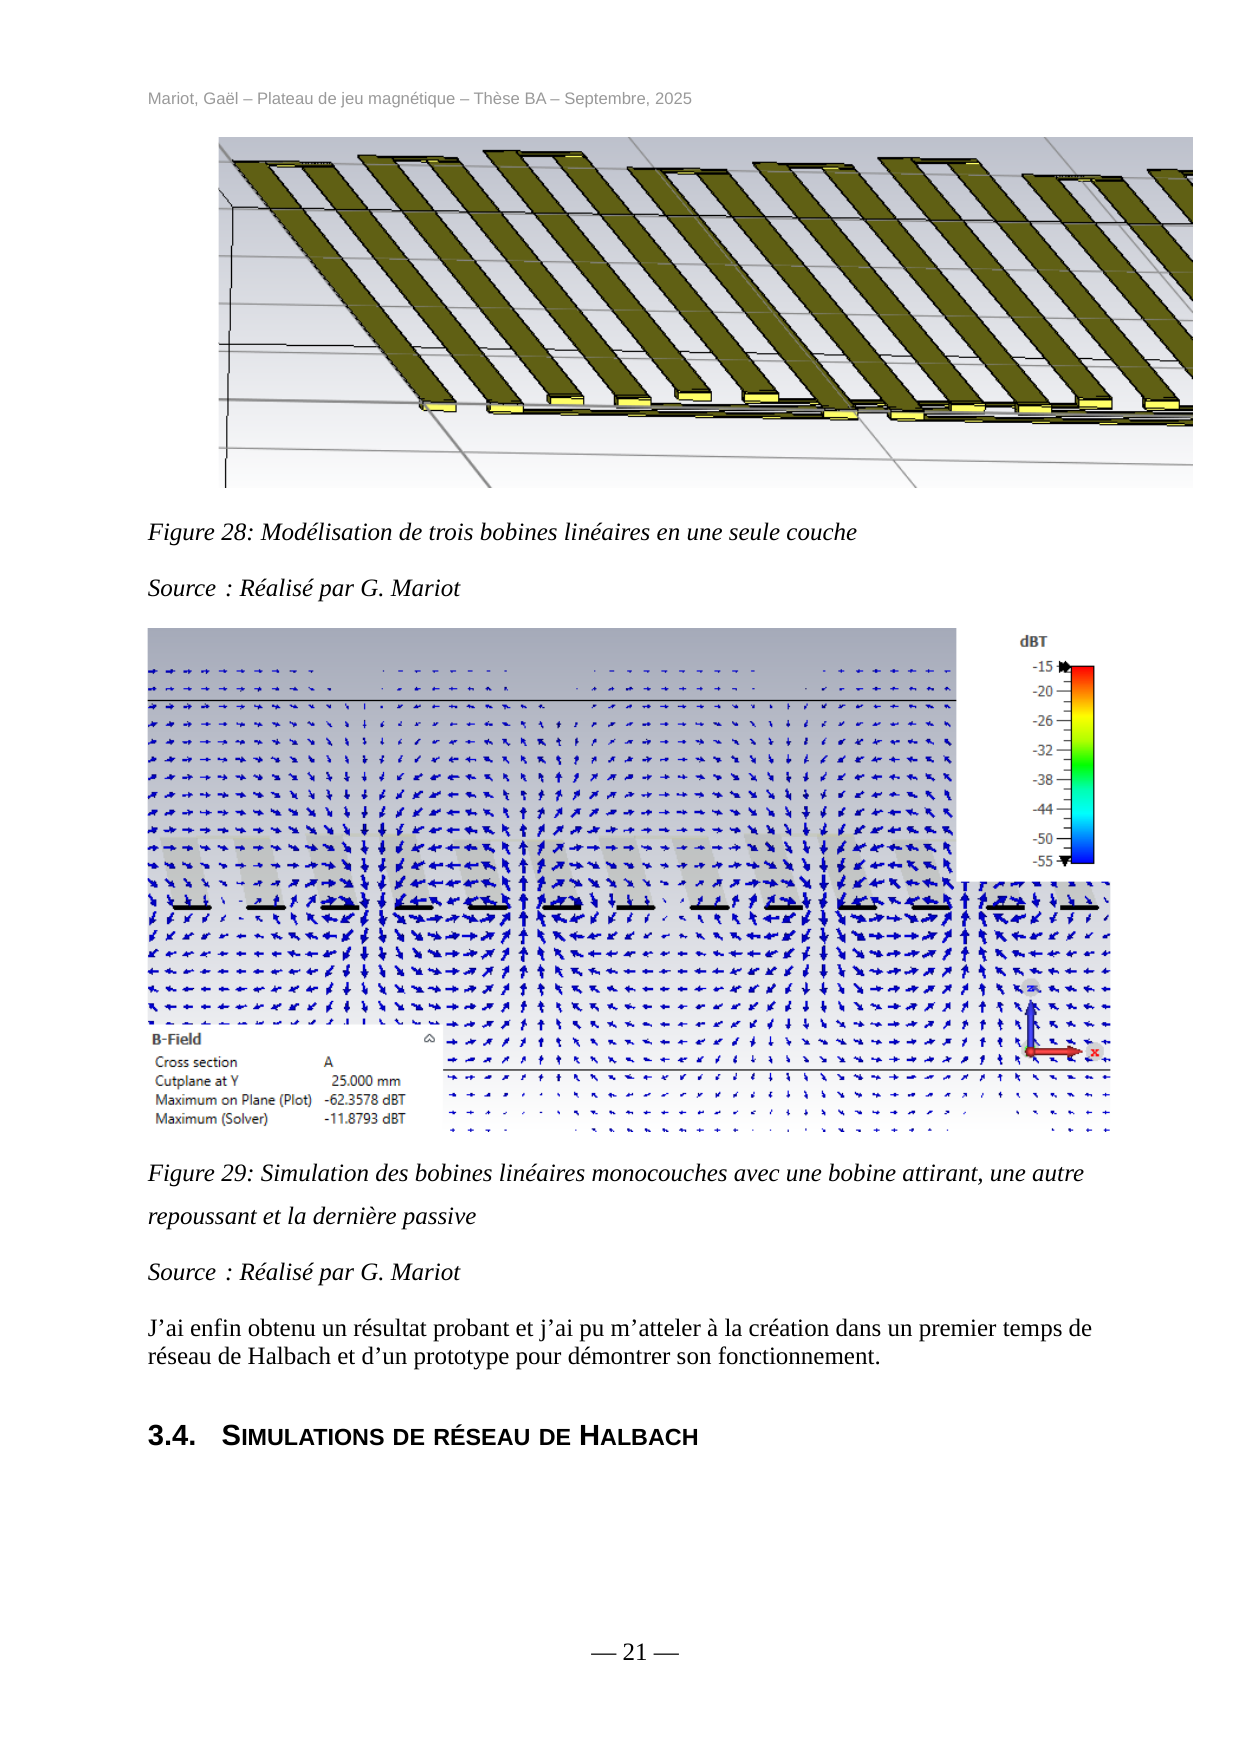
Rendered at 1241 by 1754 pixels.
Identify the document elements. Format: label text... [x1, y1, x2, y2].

text Source : Réalisé par G. Mariot [148, 1257, 1122, 1286]
picture [147, 628, 1111, 1132]
text Figure 28: Modélisation de trois bobines linéaires en une seule couche [148, 517, 1122, 546]
picture [218, 137, 1193, 488]
text J’ai enfin obtenu un résultat probant et j’ai pu m’atteler à la création dans un premier temps de réseau de Halbach et d’un prototype pour démontrer son fonctionnement. [148, 1313, 1122, 1370]
text Source : Réalisé par G. Mariot [148, 573, 1122, 601]
text Figure 29: Simulation des bobines linéaires monocouches avec une bobine attirant, une autre repoussant et la dernière passive [148, 1158, 1122, 1230]
subtitle Simulations de réseau de Halbach [148, 1417, 1122, 1451]
